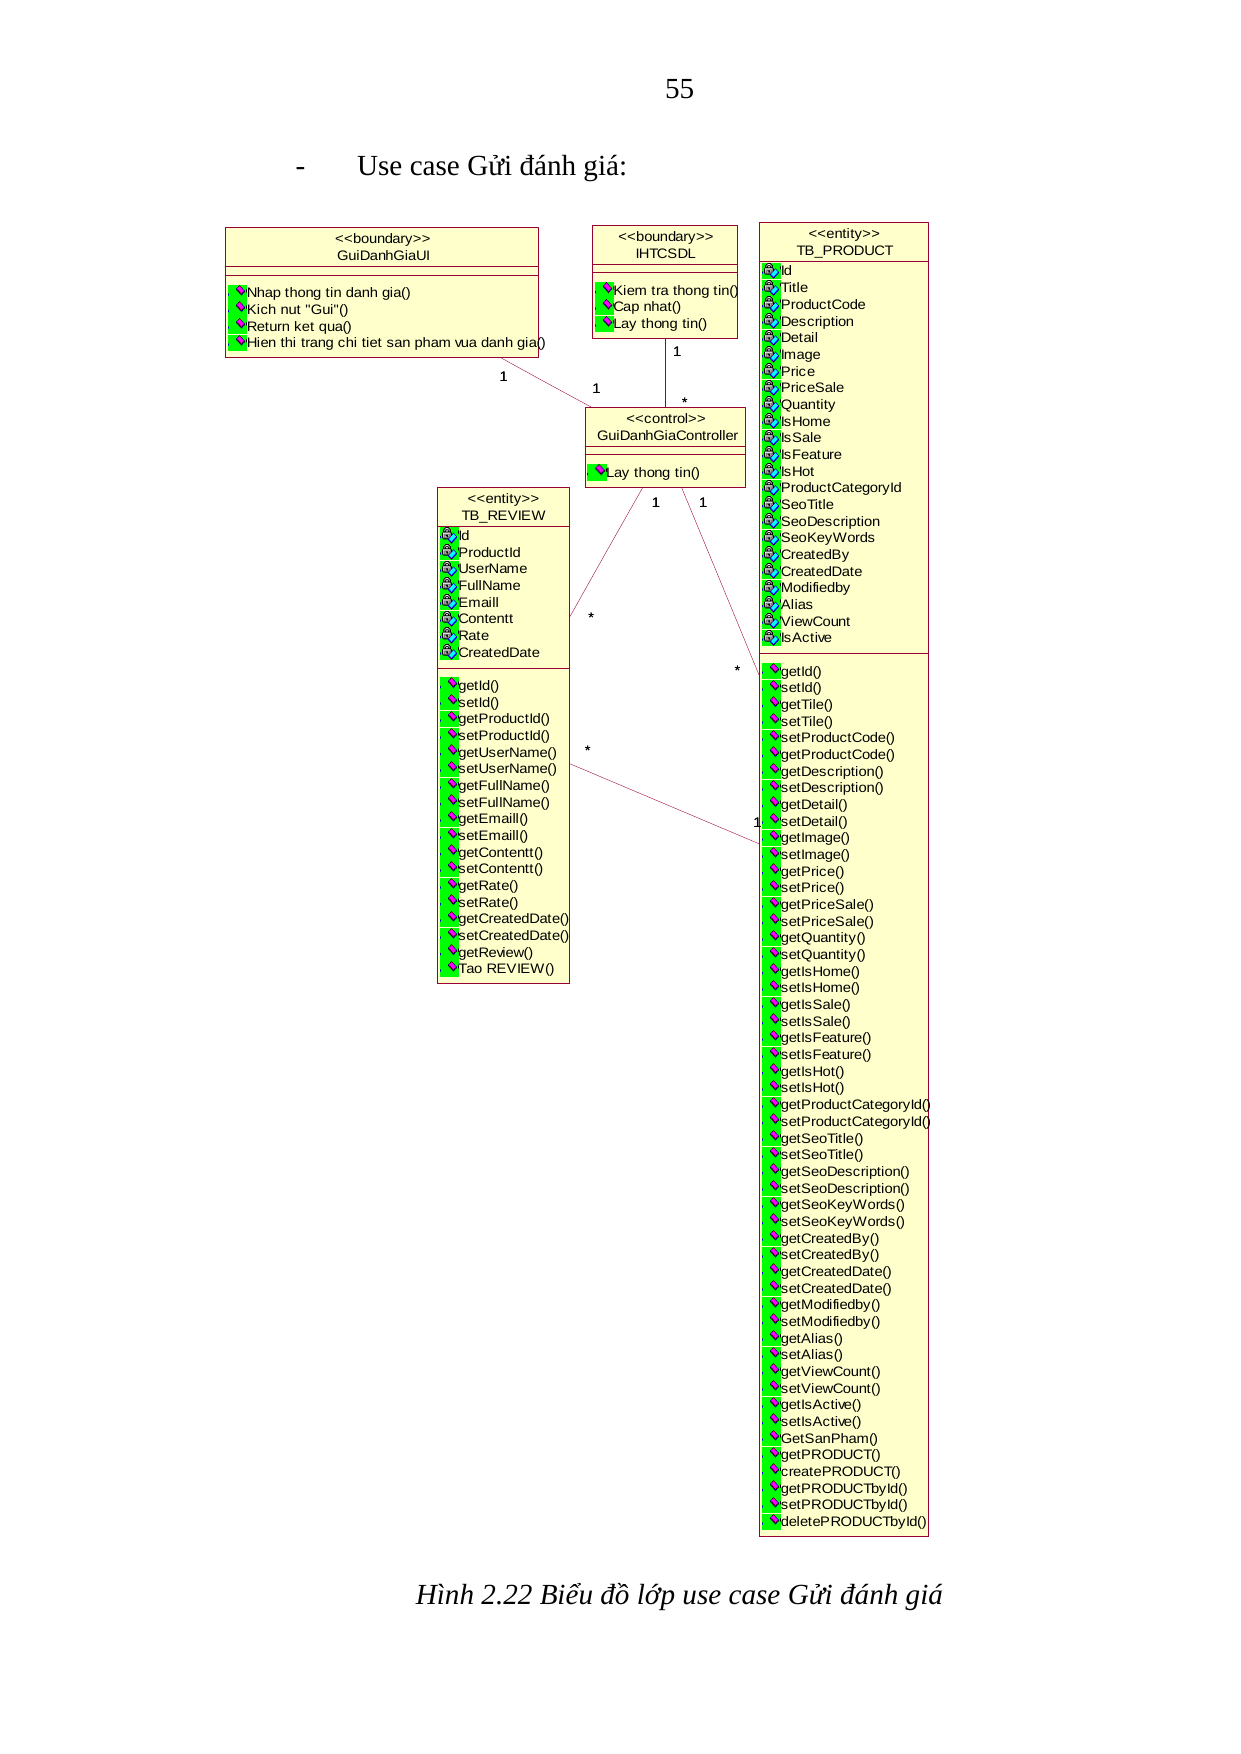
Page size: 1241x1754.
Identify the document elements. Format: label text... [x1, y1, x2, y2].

text Hình 2.22 Biểu đồ lớp use case Gửi đánh giá [207, 1577, 1122, 1611]
list Use case Gửi đánh giá: [266, 148, 1122, 181]
